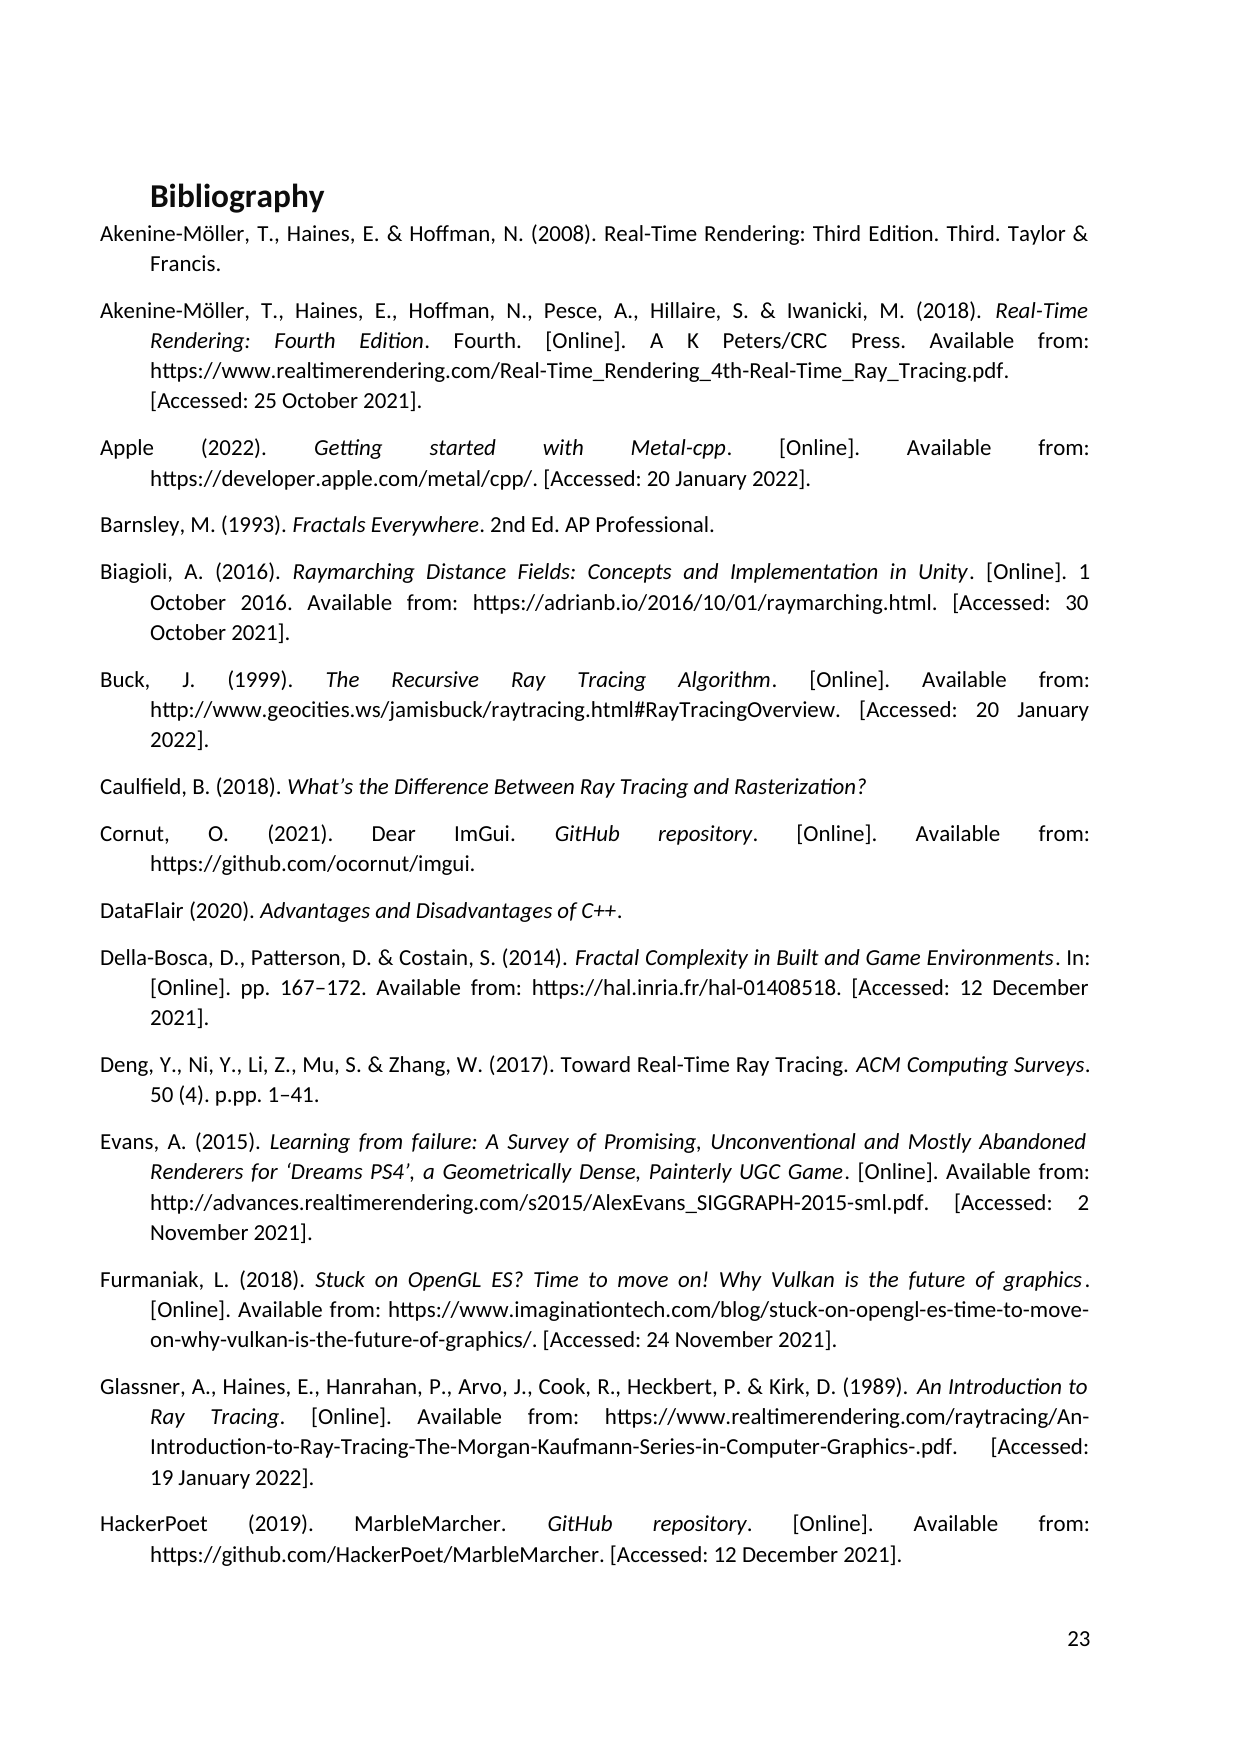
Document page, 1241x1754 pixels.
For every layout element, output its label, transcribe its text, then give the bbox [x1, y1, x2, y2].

subtitle Bibliography [150, 175, 1090, 216]
